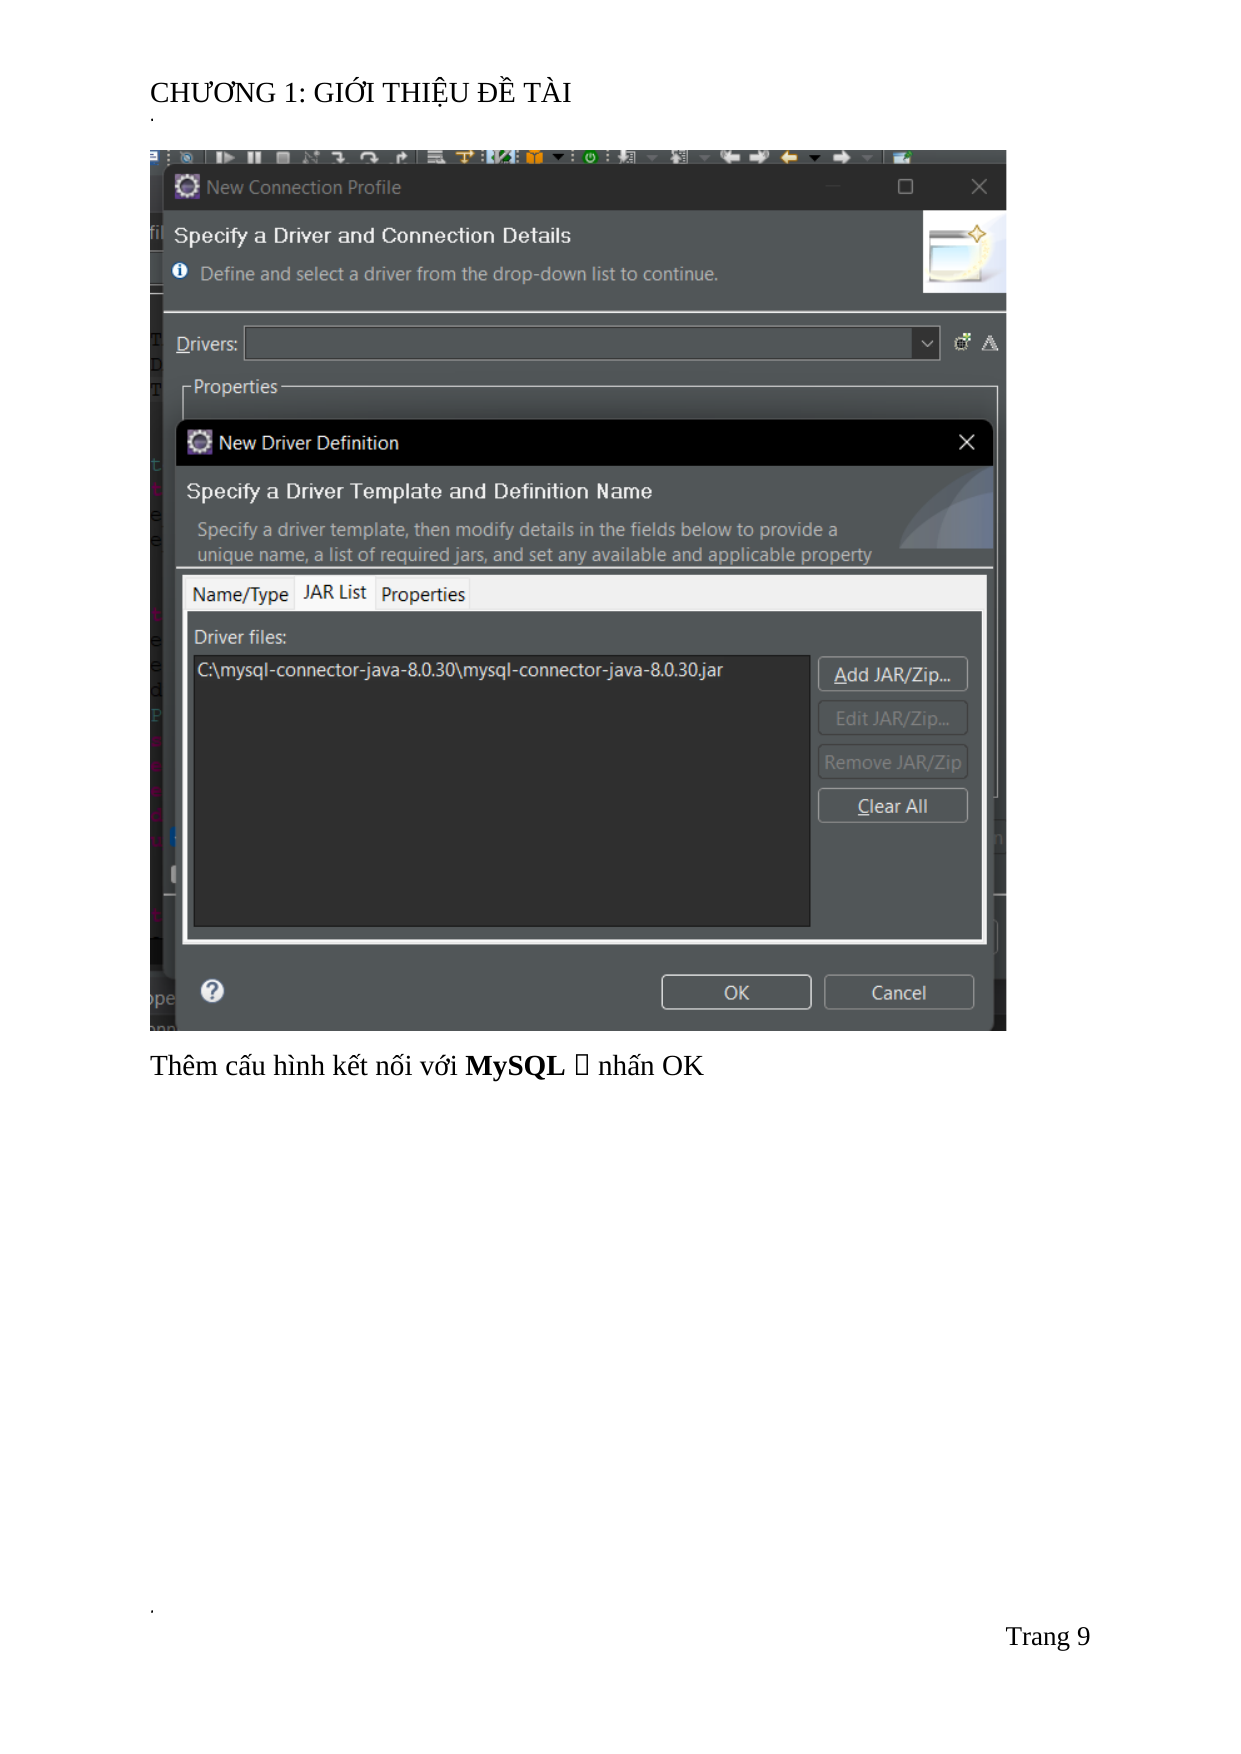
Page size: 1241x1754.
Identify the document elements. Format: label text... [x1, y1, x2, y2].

text Thêm cấu hình kết nối với MySQL  nhấn OK [150, 1044, 1090, 1084]
picture [150, 150, 1007, 1031]
